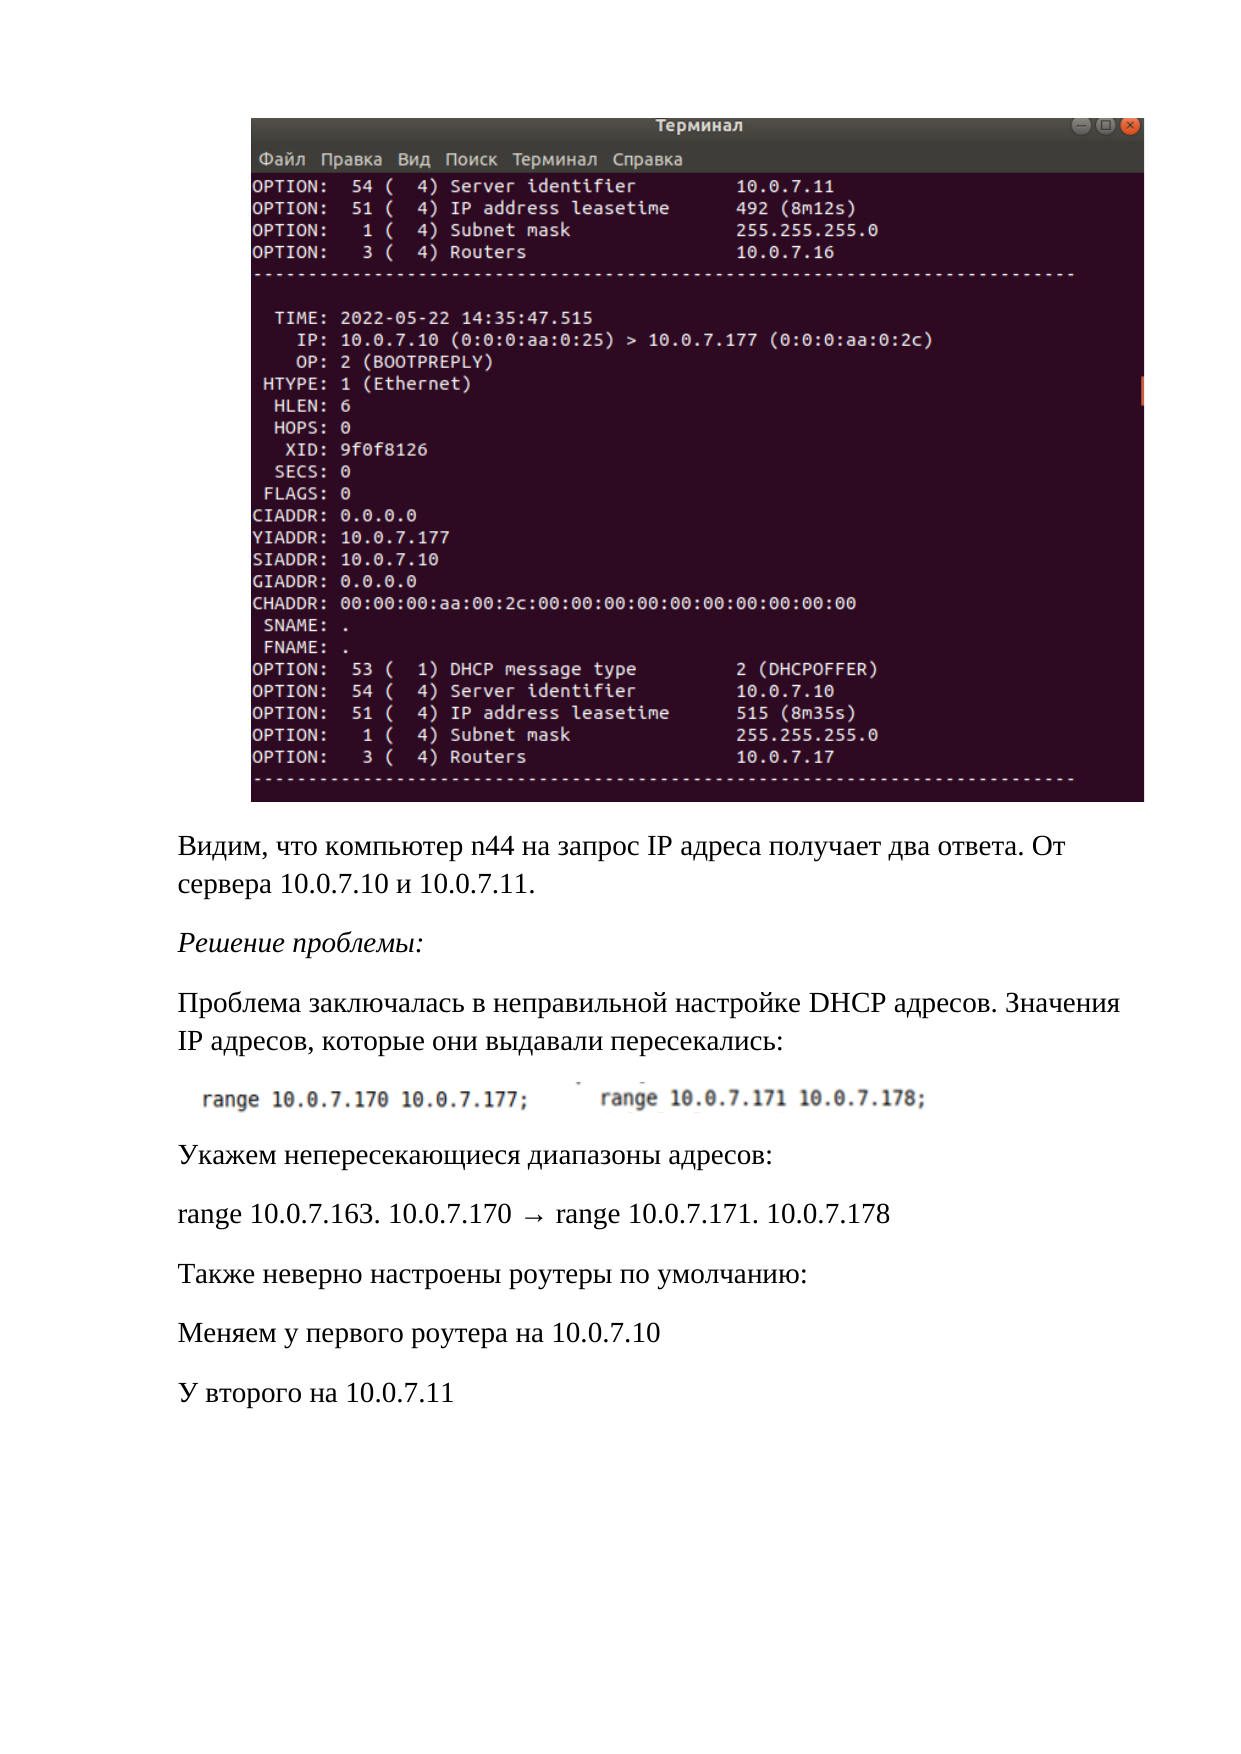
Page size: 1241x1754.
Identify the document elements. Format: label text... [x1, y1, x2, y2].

picture [251, 118, 1145, 802]
text Видим, что компьютер n44 на запрос IP адреса получает два ответа. От сервера 10.0.7.10 и 10.0.7.11. [177, 828, 1152, 900]
picture [177, 1090, 560, 1113]
text Меняем у первого роутера на 10.0.7.10 [177, 1315, 1152, 1349]
picture [565, 1082, 937, 1113]
text Укажем непересекающиеся диапазоны адресов: [177, 1137, 1152, 1171]
text Проблема заключалась в неправильной настройке DHCP адресов. Значения IP адресов, которые они выдавали пересекались: [177, 985, 1152, 1057]
text У второго на 10.0.7.11 [177, 1375, 1152, 1408]
text Также неверно настроены роутеры по умолчанию: [177, 1256, 1152, 1289]
text Решение проблемы: [177, 926, 1152, 959]
text range 10.0.7.163. 10.0.7.170 → range 10.0.7.171. 10.0.7.178 [177, 1197, 1152, 1230]
